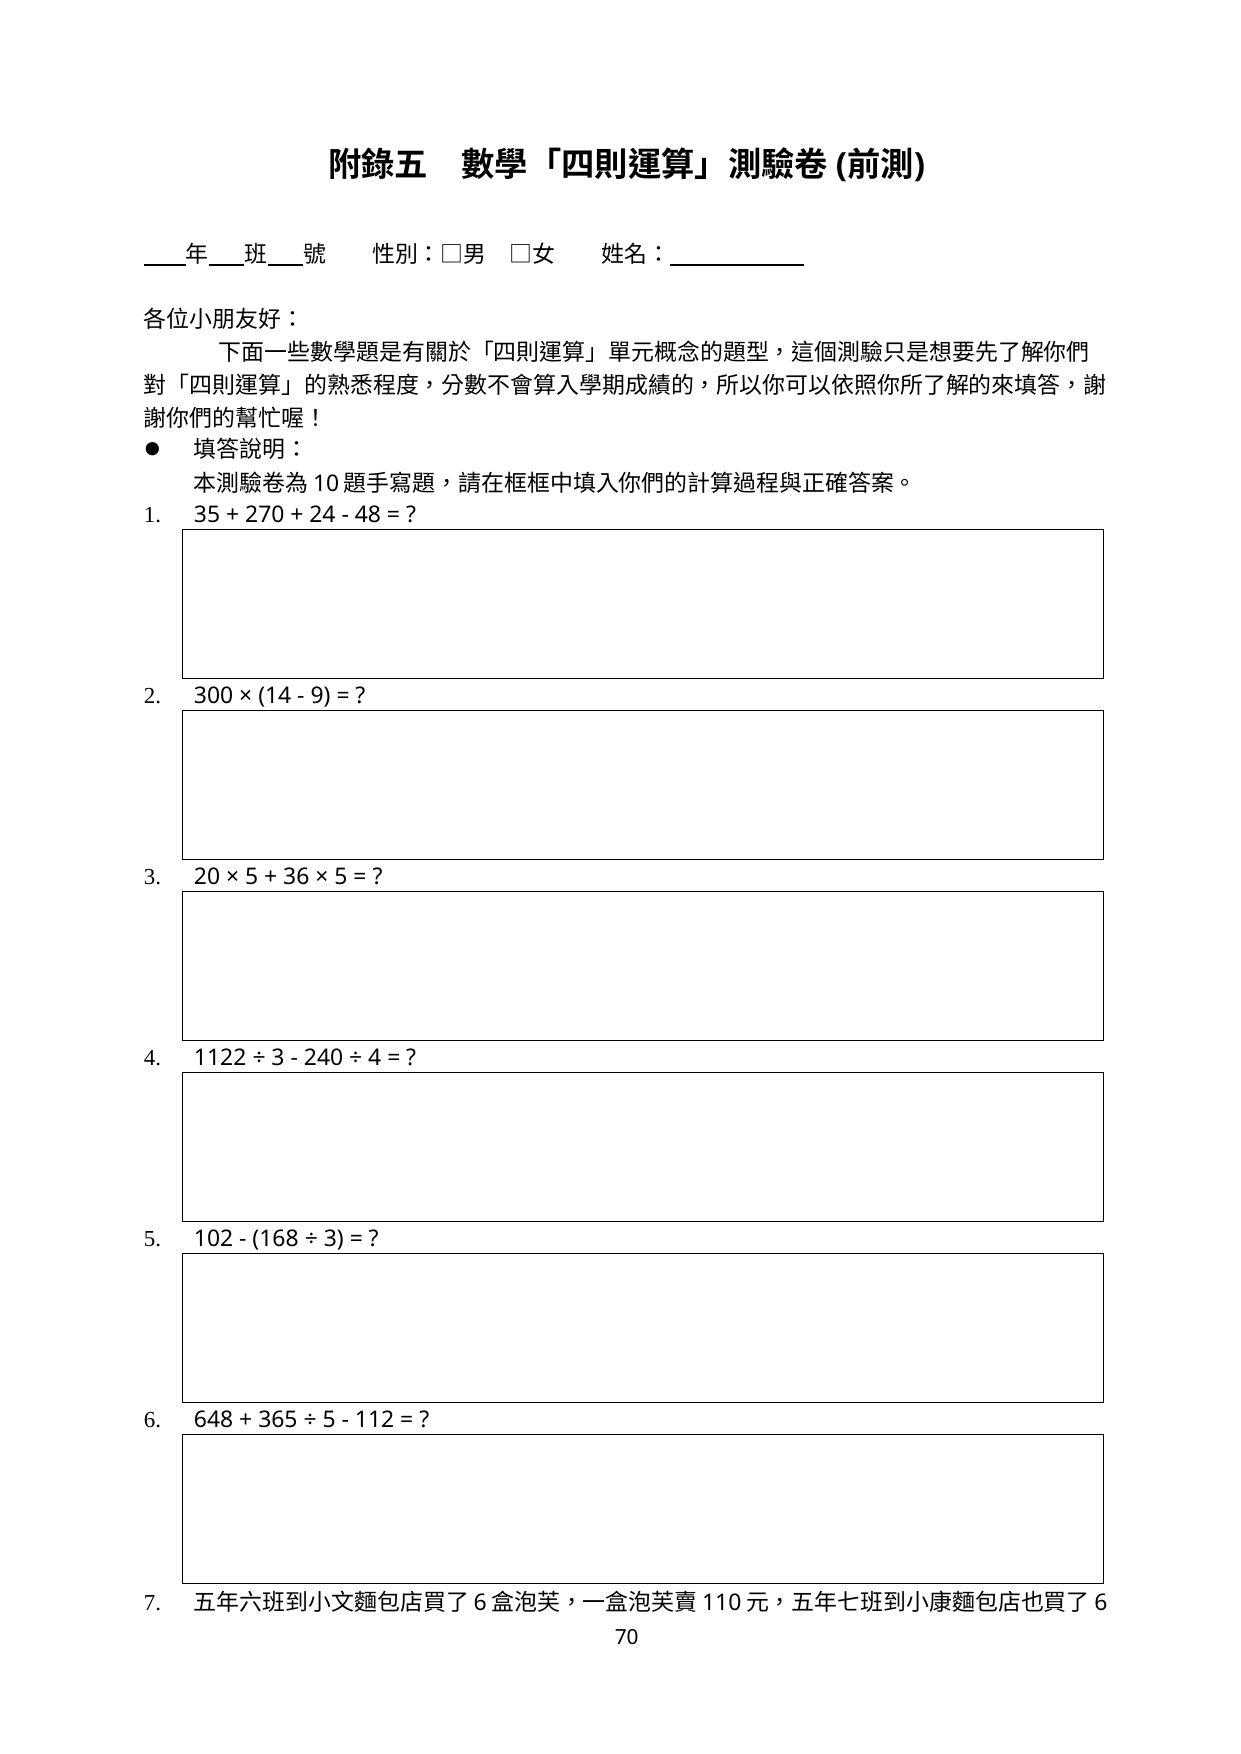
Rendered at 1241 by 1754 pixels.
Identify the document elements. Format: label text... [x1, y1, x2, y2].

text 各位小朋友好： [144, 300, 1109, 334]
list 35 + 270 + 24 - 48 = ? [144, 498, 1109, 529]
list 102 - (168 ÷ 3) = ? [318, 1222, 1109, 1253]
table_header [183, 1073, 1103, 1221]
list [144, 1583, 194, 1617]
text 下面一些數學題是有關於「四則運算」單元概念的題型，這個測驗只是想要先了解你們對「四則運算」的熟悉程度，分數不會算入學期成績的，所以你可以依照你所了解的來填答，謝謝你們的幫忙喔！ [144, 334, 1109, 433]
list 1122 ÷ 3 - 240 ÷ 4 = ? [265, 1041, 349, 1072]
list 648 + 365 ÷ 5 - 112 = ? [316, 1403, 1109, 1434]
table_header [183, 1254, 1103, 1402]
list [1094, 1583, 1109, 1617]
table_header [183, 1435, 1103, 1582]
text 年 班 號 性別：□男 □女 姓名： [144, 236, 1109, 269]
list 1122 ÷ 3 - 240 ÷ 4 = ? [144, 1041, 252, 1072]
table_header [183, 530, 1103, 678]
text 附錄五 數學「四則運算」測驗卷 (前測) [144, 137, 1109, 186]
list 20 × 5 + 36 × 5 = ? [144, 860, 1109, 891]
list 1122 ÷ 3 - 240 ÷ 4 = ? [362, 1041, 1109, 1072]
list 102 - (168 ÷ 3) = ? [144, 1222, 305, 1253]
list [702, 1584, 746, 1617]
list 300 × (14 - 9) = ? [144, 679, 1109, 710]
list 648 + 365 ÷ 5 - 112 = ? [144, 1403, 303, 1434]
table_header [183, 892, 1103, 1040]
list 本測驗卷為10題手寫題，請在框框中填入你們的計算過程與正確答案。 [194, 464, 1109, 498]
table_header [183, 711, 1103, 859]
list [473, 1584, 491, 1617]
list 填答說明： [144, 433, 1109, 464]
